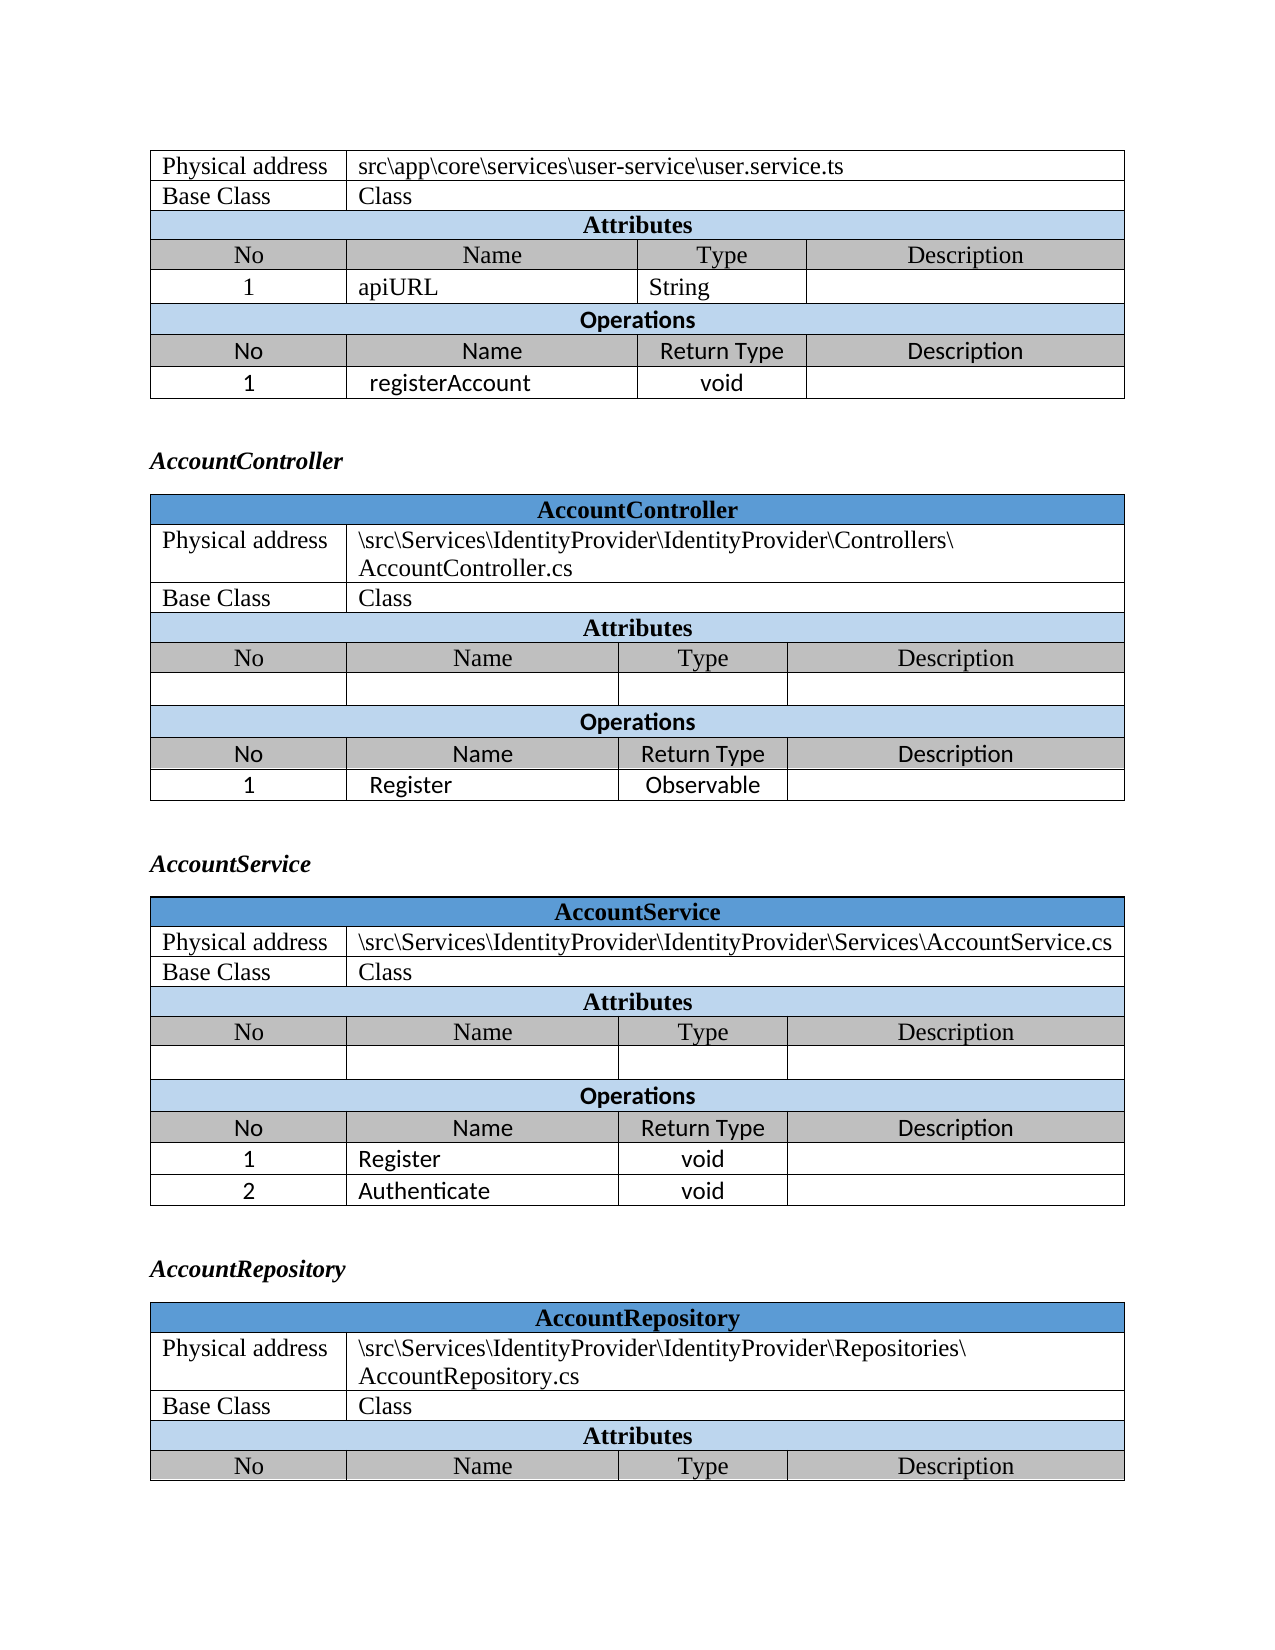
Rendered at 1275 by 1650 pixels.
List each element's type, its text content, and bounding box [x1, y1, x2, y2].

table_cell Description [788, 1112, 1124, 1142]
table_cell Description [807, 240, 1124, 269]
table_cell [619, 1046, 787, 1079]
table_cell No [151, 335, 346, 366]
table_cell Type [619, 1017, 787, 1045]
text AccountService [150, 849, 1125, 877]
table_cell Type [638, 240, 806, 269]
table_cell Name [347, 1112, 618, 1142]
table_cell [788, 1143, 1124, 1174]
table_cell [788, 1175, 1124, 1205]
table_cell Physical address [151, 525, 346, 582]
table_cell Description [788, 1451, 1124, 1479]
table_cell void [638, 367, 806, 397]
table_cell No [151, 240, 346, 269]
table_cell Physical address [151, 151, 346, 180]
table_cell Class [347, 1391, 1124, 1420]
table_cell \src\Services\IdentityProvider\IdentityProvider\Services\AccountService.cs [347, 927, 1124, 956]
table_cell registerAccount [347, 367, 637, 397]
table_cell Return Type [638, 335, 806, 366]
table_cell Base Class [151, 583, 346, 612]
table_cell Attributes [151, 1421, 1124, 1450]
table_cell [151, 673, 346, 705]
table_cell Name [347, 335, 637, 366]
table_cell void [619, 1143, 787, 1174]
table_cell Observable [619, 770, 787, 800]
table_cell 1 [151, 770, 346, 800]
table_cell Name [347, 1017, 618, 1045]
table_cell No [151, 1112, 346, 1142]
table_cell Physical address [151, 927, 346, 956]
table_cell Authenticate [347, 1175, 618, 1205]
table_cell Operations [151, 706, 1124, 737]
table_header AccountController [151, 495, 1124, 524]
table_cell Name [347, 240, 637, 269]
table_cell \src\Services\IdentityProvider\IdentityProvider\Repositories\AccountRepository.cs [347, 1333, 1124, 1390]
table_cell No [151, 643, 346, 672]
table_cell Description [807, 335, 1124, 366]
table_cell Base Class [151, 957, 346, 986]
table_cell Type [619, 1451, 787, 1479]
table_cell [807, 270, 1124, 303]
table_cell src\app\core\services\user-service\user.service.ts [347, 151, 1124, 180]
table_cell String [638, 270, 806, 303]
table_cell [788, 1046, 1124, 1079]
table_cell Attributes [151, 613, 1124, 642]
table_cell No [151, 738, 346, 768]
table_cell Type [619, 643, 787, 672]
table_cell [347, 1046, 618, 1079]
table_cell Class [347, 181, 1124, 209]
table_cell [788, 770, 1124, 800]
table_cell Operations [151, 1080, 1124, 1111]
table_cell Register [347, 770, 618, 800]
table_cell apiURL [347, 270, 637, 303]
table_cell No [151, 1017, 346, 1045]
table_cell Base Class [151, 1391, 346, 1420]
text AccountController [150, 446, 1125, 475]
table_cell Name [347, 643, 618, 672]
table_cell 2 [151, 1175, 346, 1205]
table_cell Attributes [151, 987, 1124, 1016]
table_header AccountService [151, 898, 1124, 926]
table_cell [347, 673, 618, 705]
table_cell Base Class [151, 181, 346, 209]
table_cell Attributes [151, 211, 1124, 239]
table_cell Name [347, 738, 618, 768]
table_cell Physical address [151, 1333, 346, 1390]
table_cell Description [788, 738, 1124, 768]
table_cell [619, 673, 787, 705]
table_cell 1 [151, 270, 346, 303]
table_cell Register [347, 1143, 618, 1174]
table_cell void [619, 1175, 787, 1205]
table_cell \src\Services\IdentityProvider\IdentityProvider\Controllers\ AccountController.cs [347, 525, 1124, 582]
table_cell Description [788, 643, 1124, 672]
table_cell Class [347, 957, 1124, 986]
table_cell Name [347, 1451, 618, 1479]
table_cell No [151, 1451, 346, 1479]
table_cell Return Type [619, 738, 787, 768]
table_cell [788, 673, 1124, 705]
table_cell Operations [151, 304, 1124, 334]
table_cell Return Type [619, 1112, 787, 1142]
table_header AccountRepository [151, 1303, 1124, 1332]
table_cell 1 [151, 1143, 346, 1174]
text AccountRepository [150, 1254, 1125, 1283]
table_cell 1 [151, 367, 346, 397]
table_cell [807, 367, 1124, 397]
table_cell [151, 1046, 346, 1079]
table_cell Description [788, 1017, 1124, 1045]
table_cell Class [347, 583, 1124, 612]
